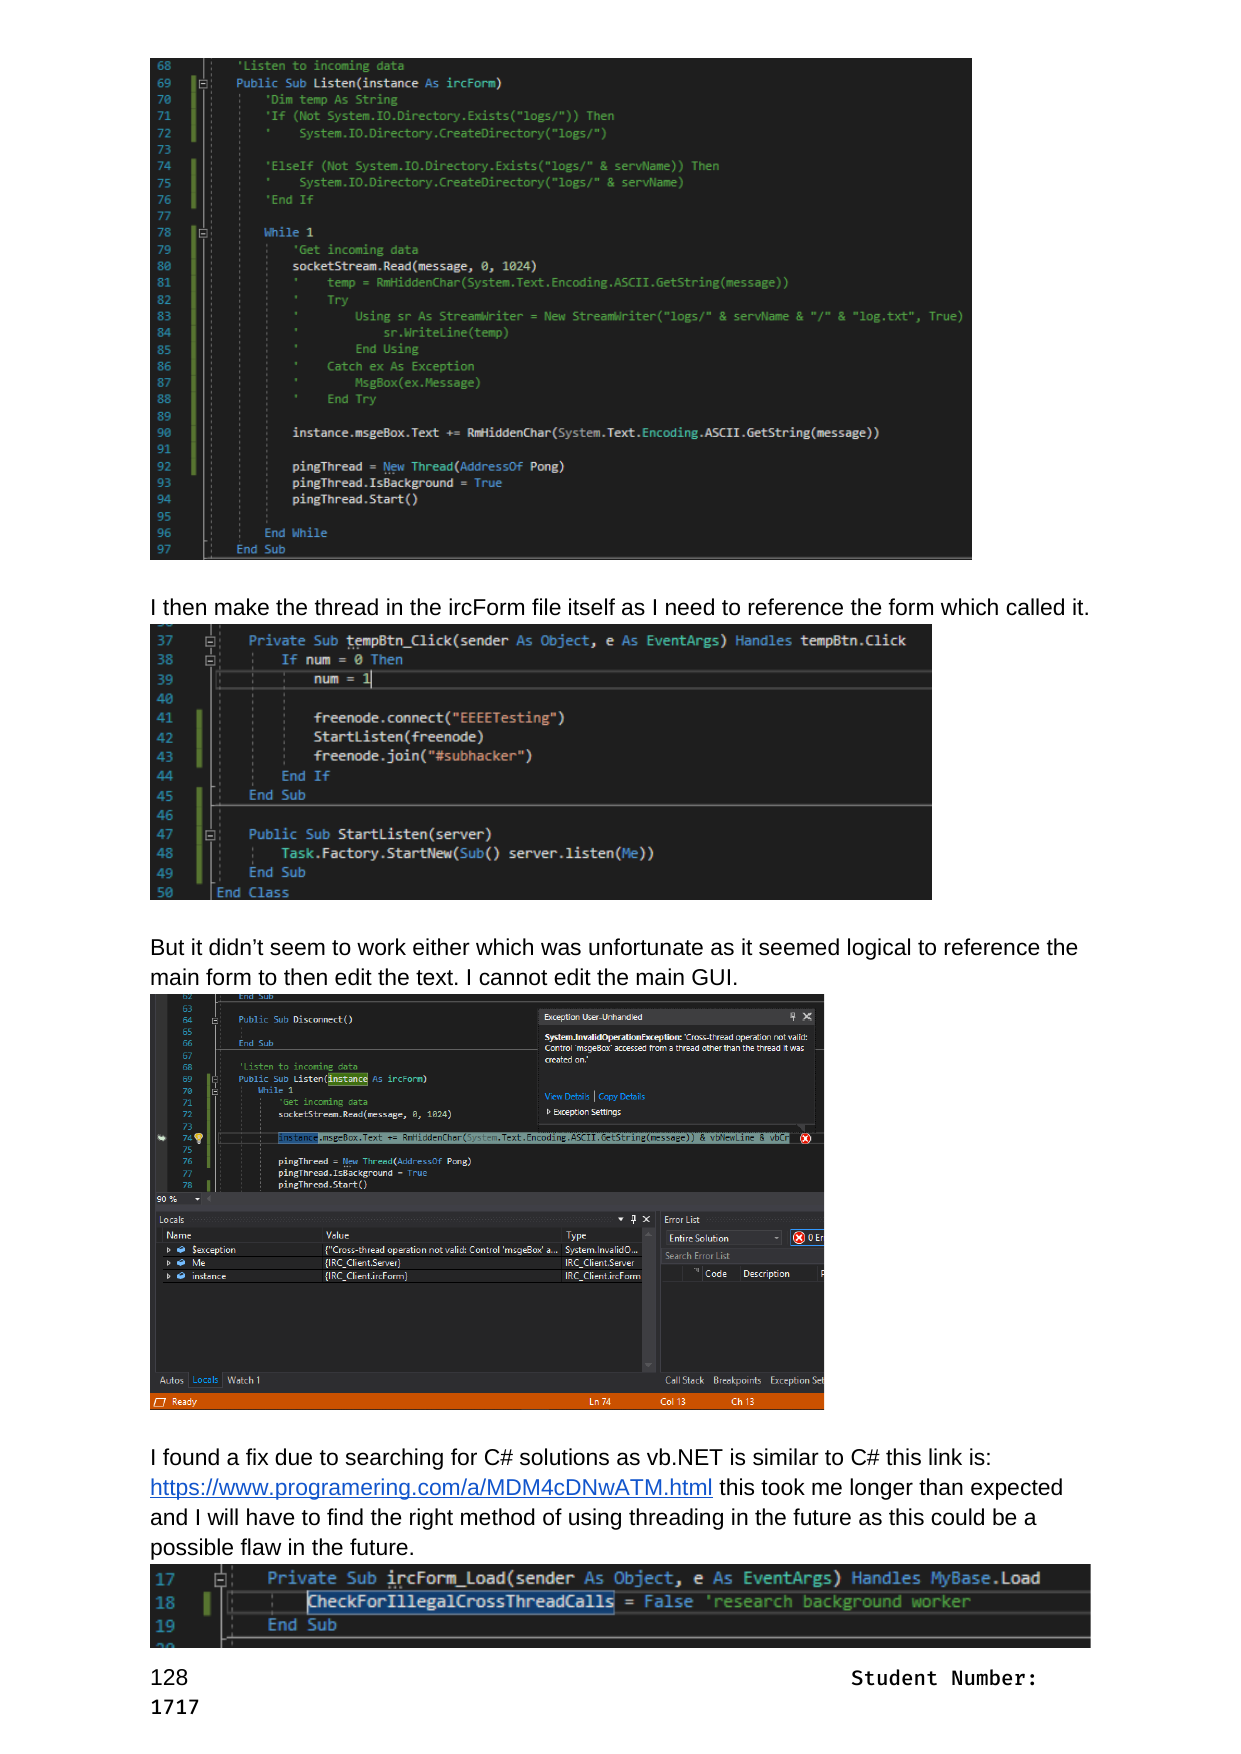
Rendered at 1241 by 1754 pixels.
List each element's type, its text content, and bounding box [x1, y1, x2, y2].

text But it didn’t seem to work either which was unfortunate as it seemed logical to reference the main form to then edit the text. I cannot edit the main GUI. [150, 934, 1090, 990]
text I then make the thread in the ircForm file itself as I need to reference the form which called it. [150, 594, 1090, 620]
picture [150, 58, 972, 560]
picture [150, 994, 825, 1410]
text I found a fix due to searching for C# solutions as vb.NET is similar to C# this link is: https://www.programering.com/a/MDM4cDNwATM.html this took me longer than expected and I will have to find the right method of using threading in the future as this could be a possible flaw in the future. [150, 1444, 1090, 1561]
picture [150, 1564, 1091, 1648]
picture [150, 624, 932, 900]
